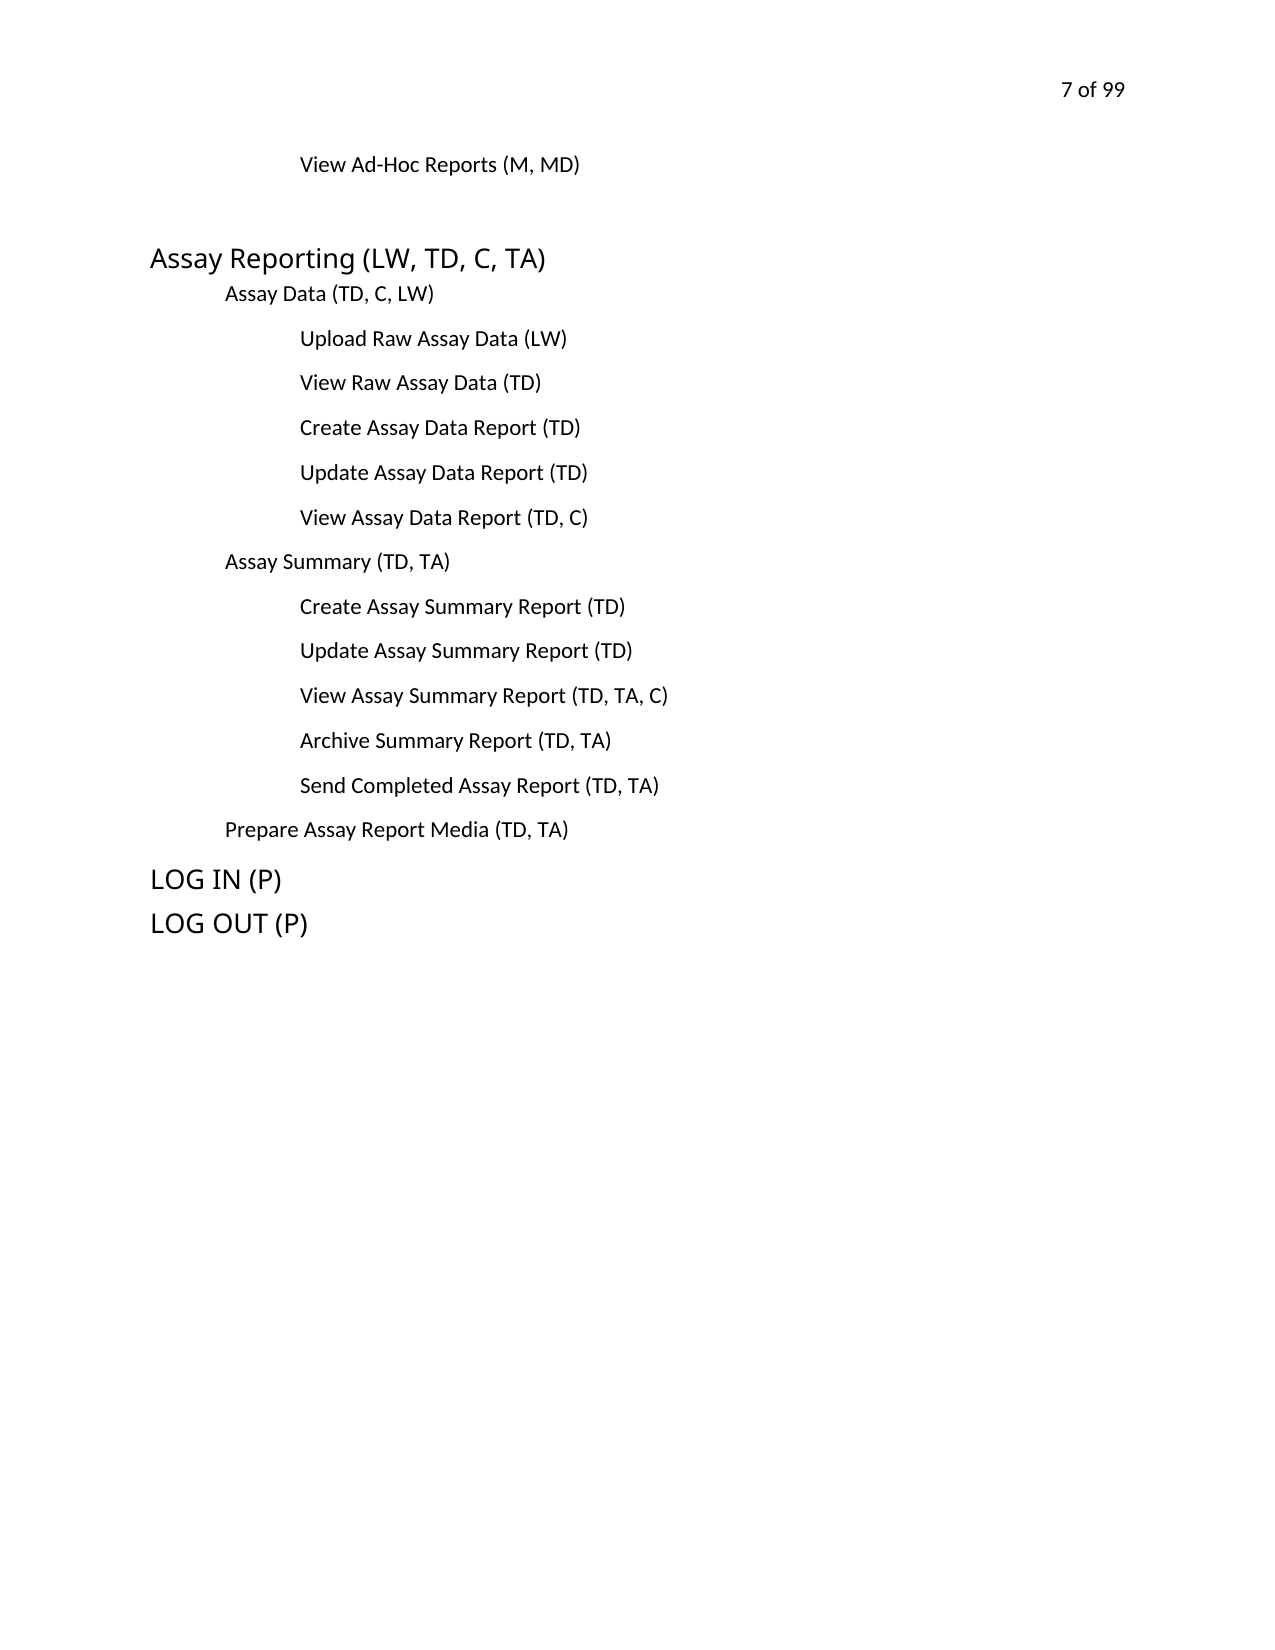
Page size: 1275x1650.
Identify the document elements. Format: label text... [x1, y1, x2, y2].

text Upload Raw Assay Data (LW) [150, 324, 1125, 352]
subtitle LOG IN (P) [150, 860, 1125, 897]
text Create Assay Summary Report (TD) [150, 592, 1125, 620]
text View Assay Summary Report (TD, TA, C) [150, 681, 1125, 709]
text View Assay Data Report (TD, C) [150, 503, 1125, 531]
text Prepare Assay Report Media (TD, TA) [150, 815, 1125, 843]
subtitle Assay Reporting (LW, TD, C, TA) [150, 239, 1125, 276]
text Archive Summary Report (TD, TA) [150, 726, 1125, 754]
text Assay Data (TD, C, LW) [150, 279, 1125, 307]
text Send Completed Assay Report (TD, TA) [150, 771, 1125, 799]
text Assay Summary (TD, TA) [150, 547, 1125, 575]
subtitle LOG OUT (P) [150, 904, 1125, 941]
text Create Assay Data Report (TD) [150, 413, 1125, 441]
text Update Assay Data Report (TD) [150, 458, 1125, 486]
text View Ad-Hoc Reports (M, MD) [150, 150, 1125, 178]
text Update Assay Summary Report (TD) [150, 637, 1125, 665]
text View Raw Assay Data (TD) [150, 368, 1125, 397]
